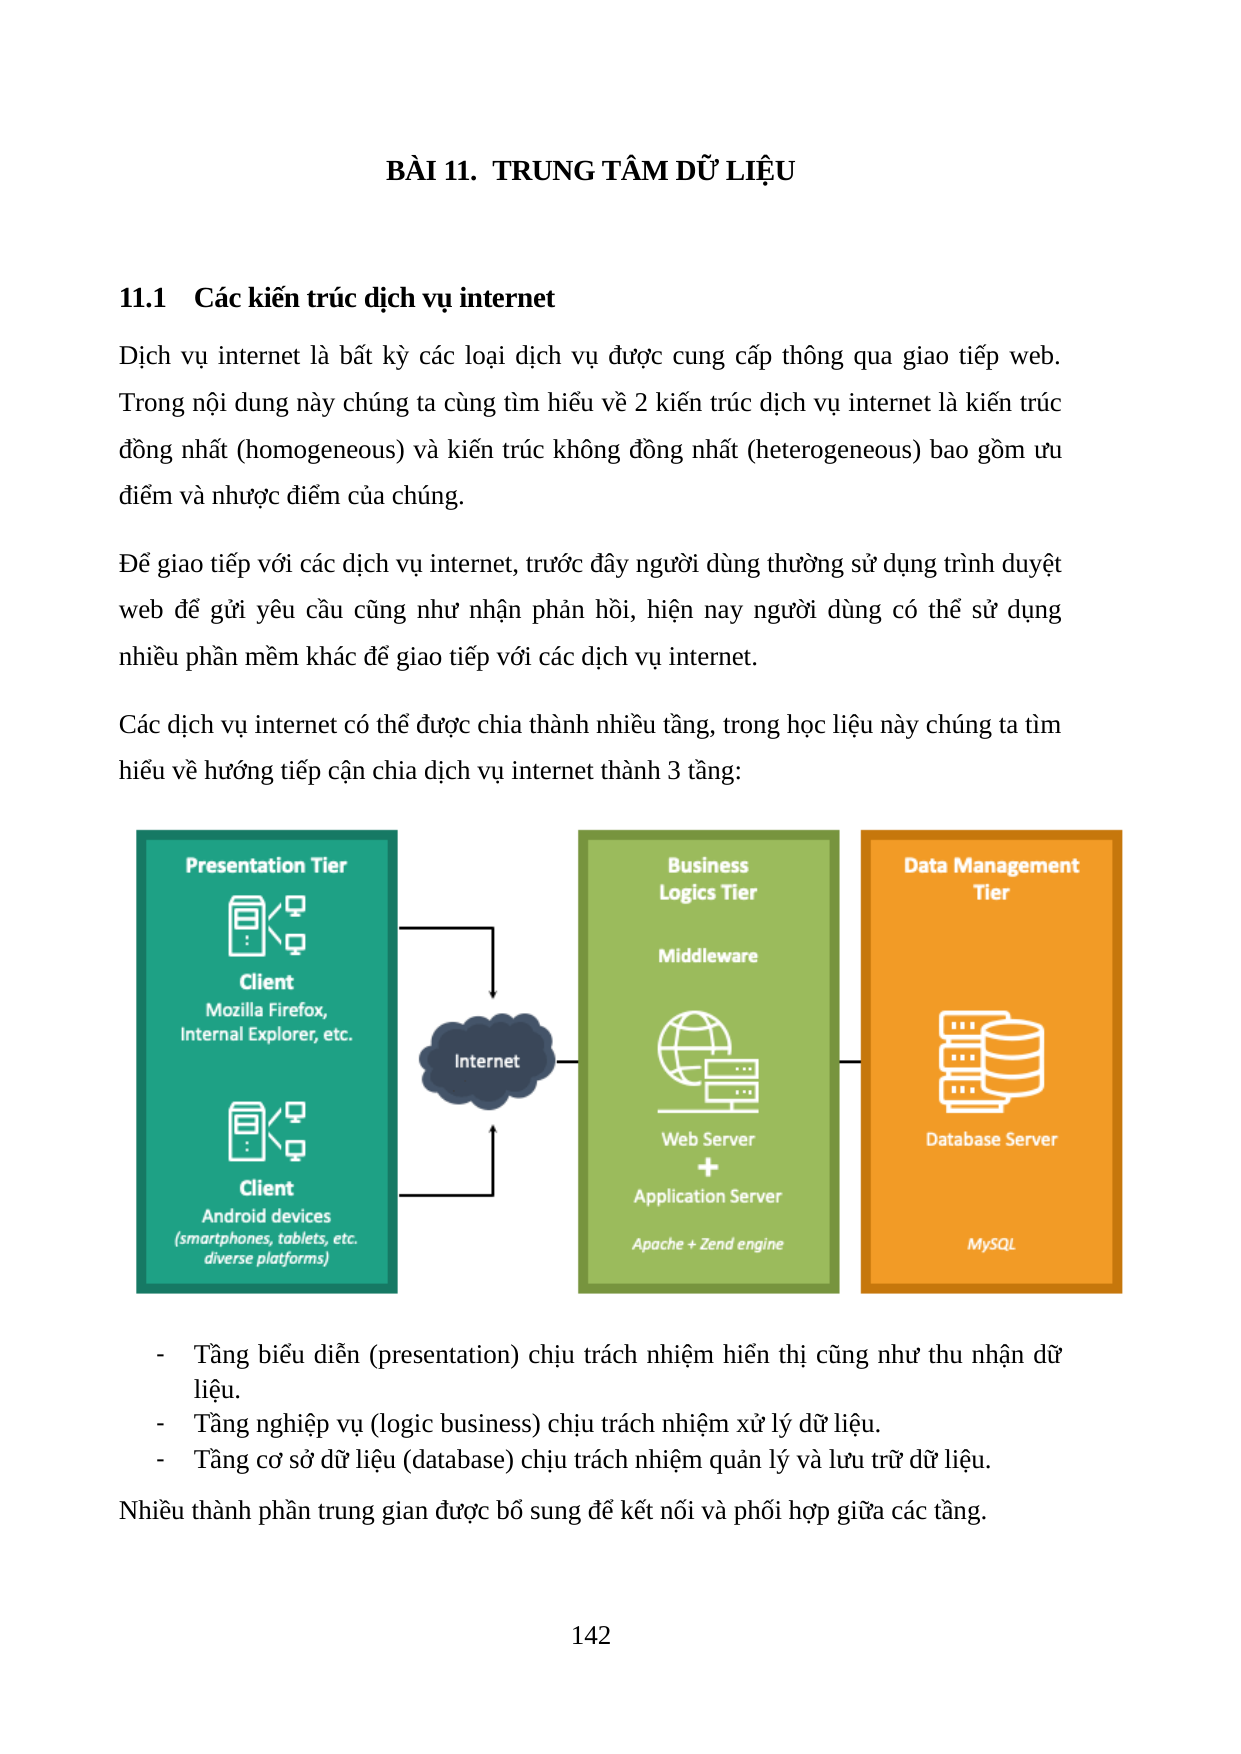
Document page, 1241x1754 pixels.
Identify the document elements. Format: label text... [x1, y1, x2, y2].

list Tầng biểu diễn (presentation) chịu trách nhiệm hiển thị cũng như thu nhận dữ liệu. [156, 1337, 1063, 1404]
list Tầng nghiệp vụ (logic business) chịu trách nhiệm xử lý dữ liệu. [156, 1406, 1063, 1439]
text Dịch vụ internet là bất kỳ các loại dịch vụ được cung cấp thông qua giao tiếp web. Trong nội dung này chúng ta cùng tìm hiểu về 2 kiến trúc dịch vụ internet là kiến trúc đồng nhất (homogeneous) và kiến trúc không đồng nhất (heterogeneous) bao gồm ưu điểm và nhược điểm của chúng. [118, 339, 1063, 511]
list Tầng cơ sở dữ liệu (database) chịu trách nhiệm quản lý và lưu trữ dữ liệu. [156, 1442, 1063, 1475]
subtitle Các kiến trúc dịch vụ internet [118, 280, 1063, 313]
subtitle TRUNG TÂM DỮ LIỆU [118, 153, 1063, 187]
text Để giao tiếp với các dịch vụ internet, trước đây người dùng thường sử dụng trình duyệt web để gửi yêu cầu cũng như nhận phản hồi, hiện nay người dùng có thể sử dụng nhiều phần mềm khác để giao tiếp với các dịch vụ internet. [118, 547, 1063, 671]
picture [118, 821, 1141, 1301]
text Nhiều thành phần trung gian được bổ sung để kết nối và phối hợp giữa các tầng. [118, 1494, 1063, 1525]
text Các dịch vụ internet có thể được chia thành nhiều tầng, trong học liệu này chúng ta tìm hiểu về hướng tiếp cận chia dịch vụ internet thành 3 tầng: [118, 708, 1063, 786]
